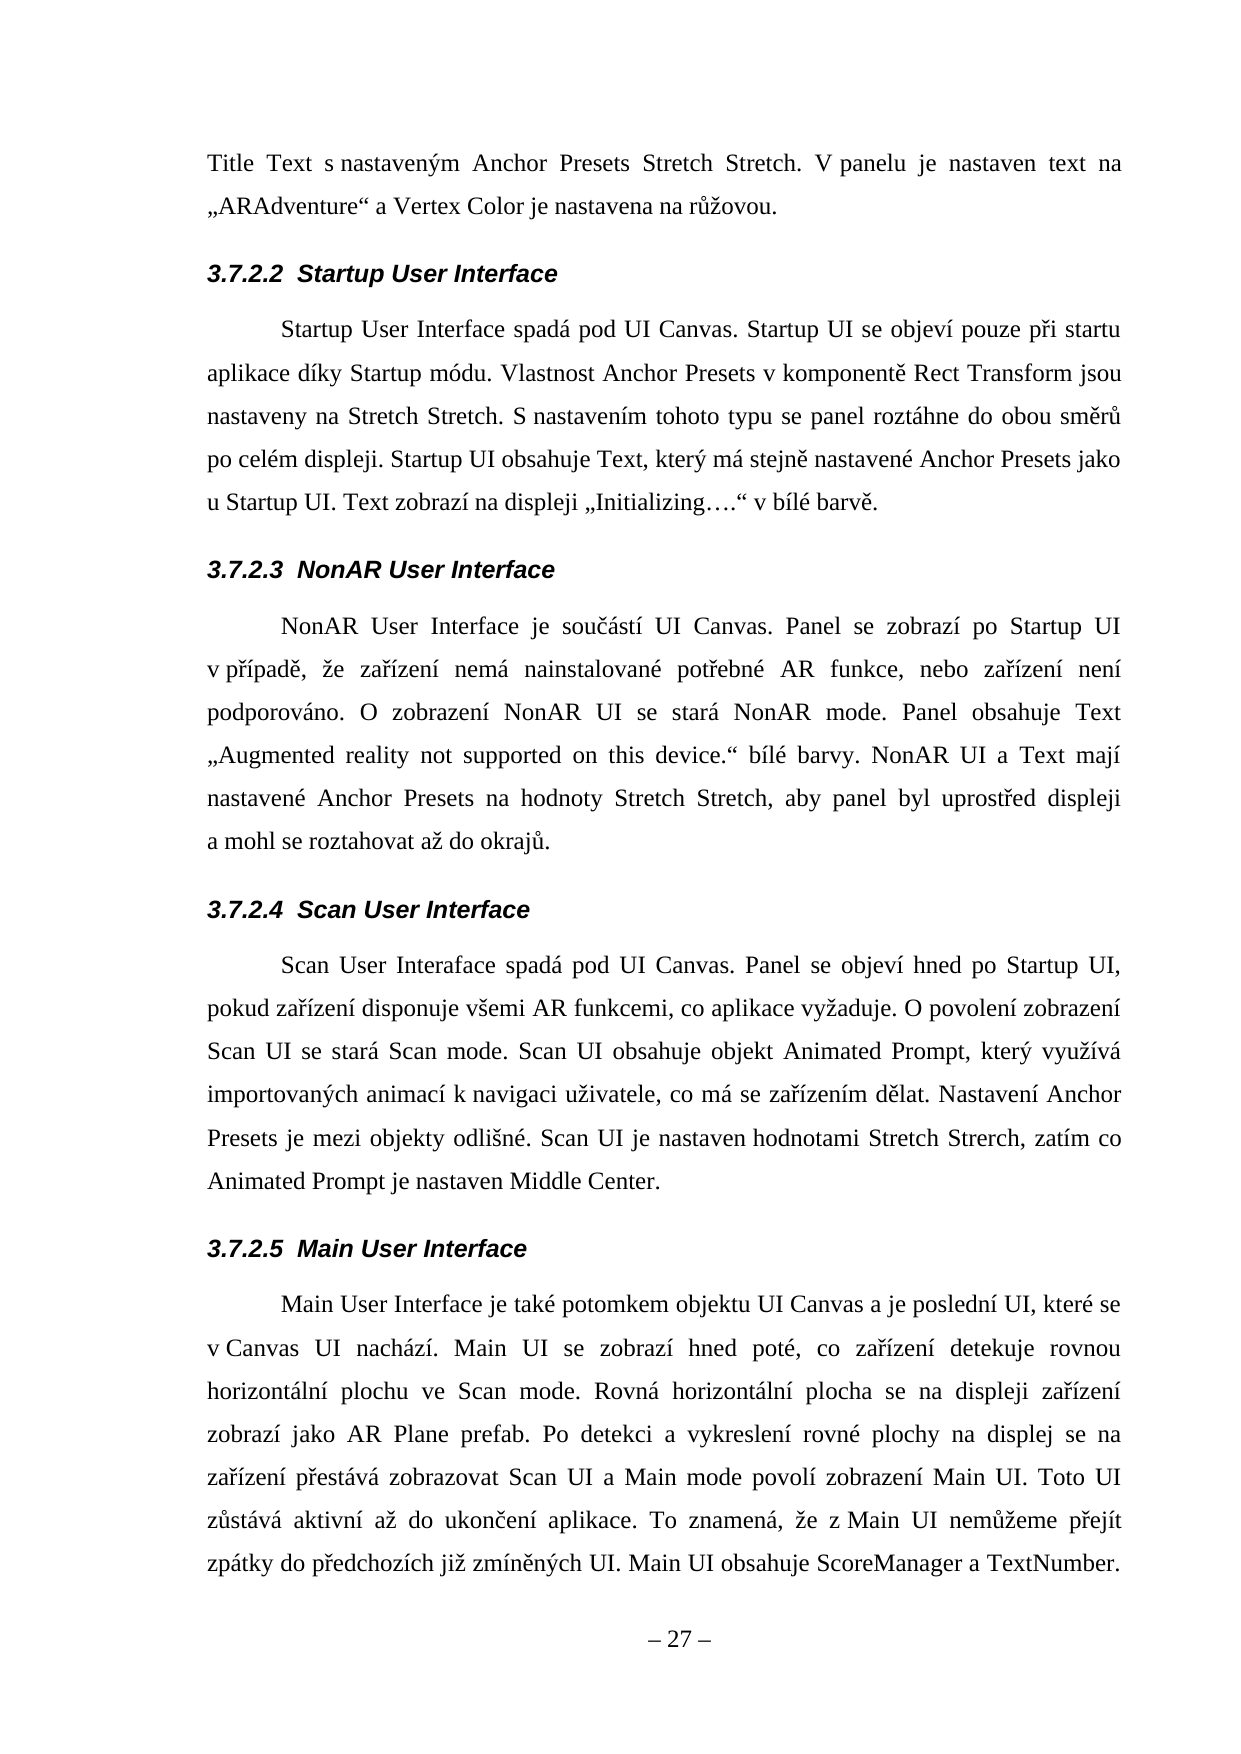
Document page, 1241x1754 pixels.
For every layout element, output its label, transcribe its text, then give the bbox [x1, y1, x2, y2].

text Startup User Interface spadá pod UI Canvas. Startup UI se objeví pouze při startu aplikace díky Startup módu. Vlastnost Anchor Presets v komponentě Rect Transform jsou nastaveny na Stretch Stretch. S nastavením tohoto typu se panel roztáhne do obou směrů po celém displeji. Startup UI obsahuje Text, který má stejně nastavené Anchor Presets jako u Startup UI. Text zobrazí na displeji „Initializing….“ v bílé barvě. [207, 314, 1122, 516]
text NonAR User Interface je součástí UI Canvas. Panel se zobrazí po Startup UI v případě, že zařízení nemá nainstalované potřebné AR funkce, nebo zařízení není podporováno. O zobrazení NonAR UI se stará NonAR mode. Panel obsahuje Text „Augmented reality not supported on this device.“ bílé barvy. NonAR UI a Text mají nastavené Anchor Presets na hodnoty Stretch Stretch, aby panel byl uprostřed displeji a mohl se roztahovat až do okrajů. [207, 611, 1122, 855]
subtitle Main User Interface [207, 1234, 1122, 1263]
subtitle Startup User Interface [207, 259, 1122, 288]
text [207, 148, 1122, 219]
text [207, 1289, 1122, 1577]
subtitle Scan User Interface [207, 894, 1122, 923]
text Scan User Interaface spadá pod UI Canvas. Panel se objeví hned po Startup UI, pokud zařízení disponuje všemi AR funkcemi, co aplikace vyžaduje. O povolení zobrazení Scan UI se stará Scan mode. Scan UI obsahuje objekt Animated Prompt, který využívá importovaných animací k navigaci uživatele, co má se zařízením dělat. Nastavení Anchor Presets je mezi objekty odlišné. Scan UI je nastaven hodnotami Stretch Strerch, zatím co Animated Prompt je nastaven Middle Center. [207, 950, 1122, 1194]
subtitle NonAR User Interface [207, 555, 1122, 584]
